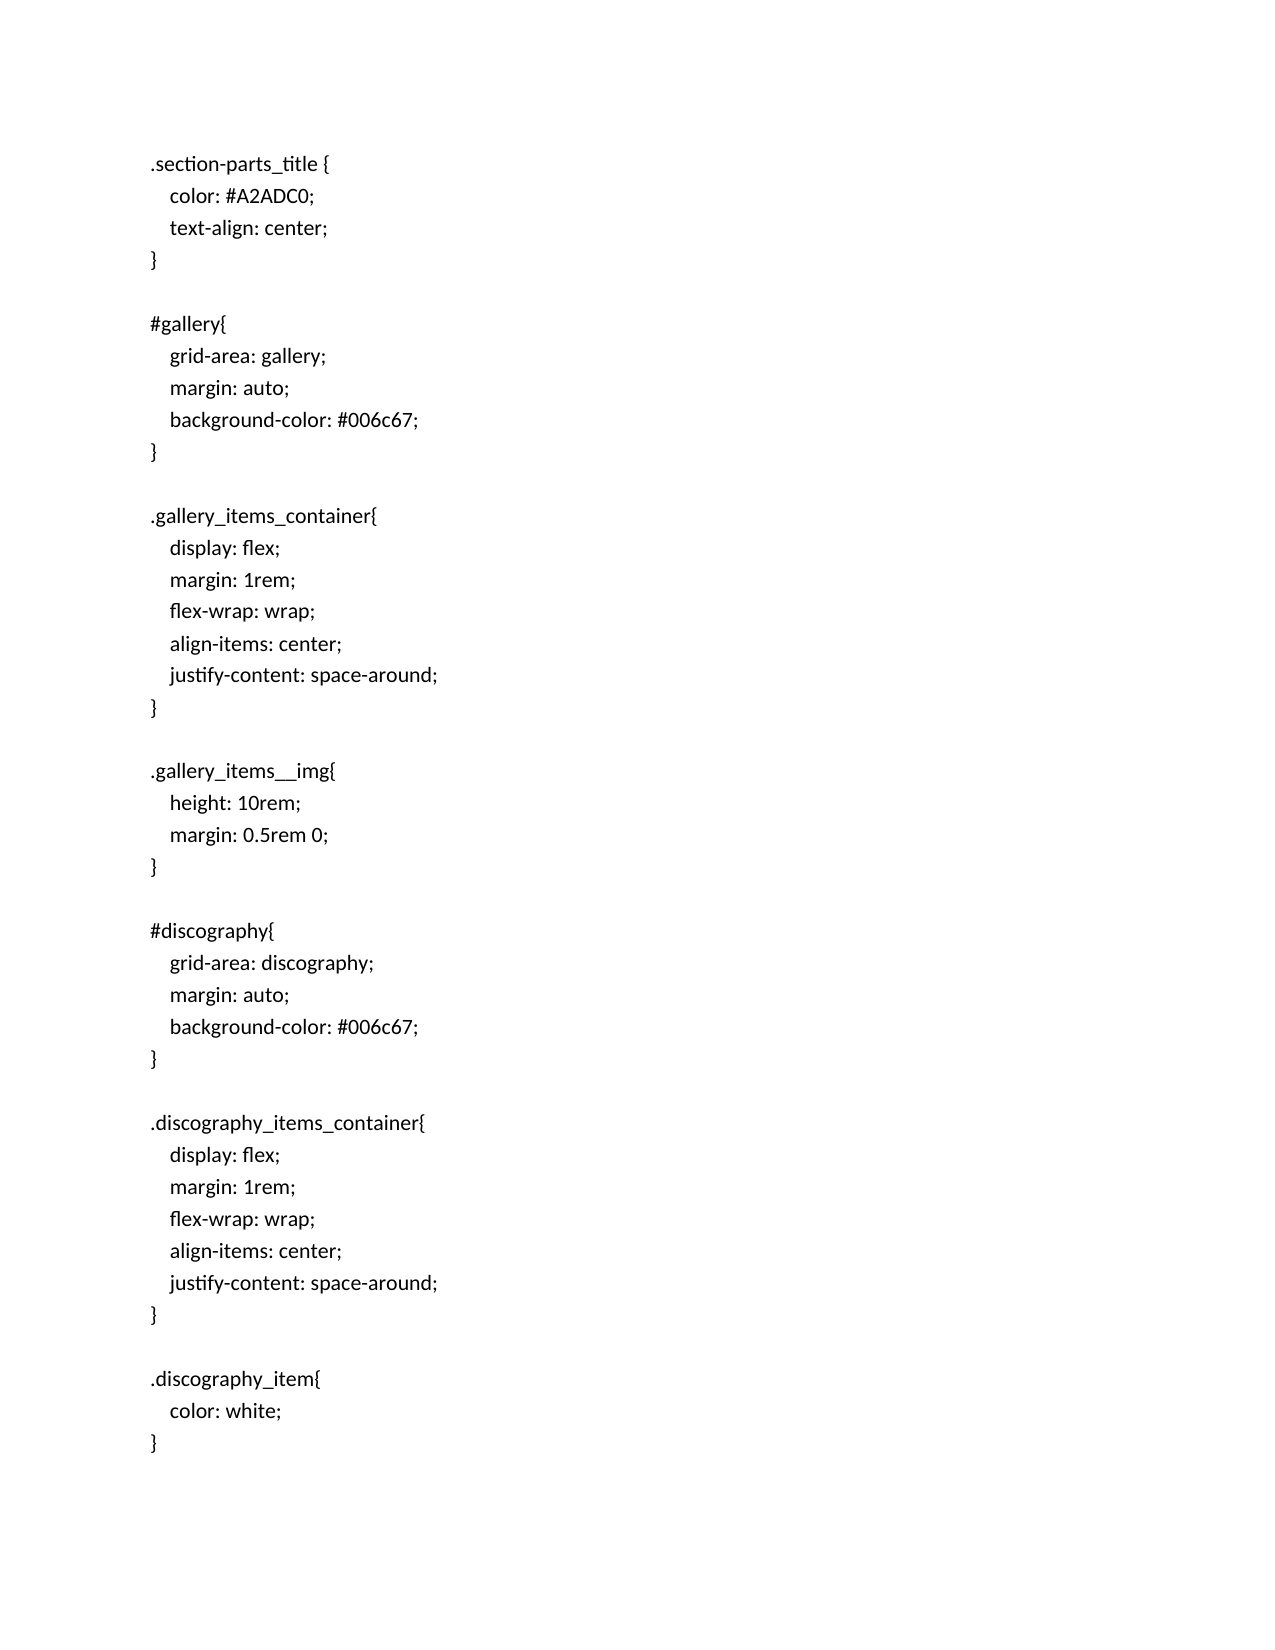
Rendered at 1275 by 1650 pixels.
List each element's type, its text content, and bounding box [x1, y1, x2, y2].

text .gallery_items__img{ [150, 758, 1125, 784]
text height: 10rem; [150, 789, 1125, 816]
text justify-content: space-around; [150, 662, 1125, 688]
text grid-area: gallery; [150, 342, 1125, 368]
text justify-content: space-around; [150, 1269, 1125, 1296]
text display: flex; [150, 534, 1125, 560]
text .gallery_items_container{ [150, 502, 1125, 528]
text } [150, 1045, 1125, 1072]
text } [150, 694, 1125, 720]
text grid-area: discography; [150, 949, 1125, 976]
text #gallery{ [150, 310, 1125, 337]
text background-color: #006c67; [150, 1013, 1125, 1040]
text margin: 0.5rem 0; [150, 822, 1125, 848]
text flex-wrap: wrap; [150, 598, 1125, 624]
text align-items: center; [150, 1237, 1125, 1264]
text } [150, 438, 1125, 464]
text align-items: center; [150, 630, 1125, 656]
text #discography{ [150, 917, 1125, 944]
text .section-parts_title { [150, 150, 1125, 177]
text } [150, 853, 1125, 880]
text } [150, 1429, 1125, 1456]
text margin: auto; [150, 981, 1125, 1008]
text margin: 1rem; [150, 566, 1125, 592]
text display: flex; [150, 1141, 1125, 1168]
text text-align: center; [150, 214, 1125, 241]
text margin: 1rem; [150, 1173, 1125, 1200]
text flex-wrap: wrap; [150, 1205, 1125, 1232]
text } [150, 1301, 1125, 1328]
text background-color: #006c67; [150, 406, 1125, 432]
text } [150, 246, 1125, 273]
text .discography_item{ [150, 1365, 1125, 1392]
text color: #A2ADC0; [150, 182, 1125, 209]
text color: white; [150, 1397, 1125, 1424]
text .discography_items_container{ [150, 1109, 1125, 1136]
text margin: auto; [150, 374, 1125, 401]
